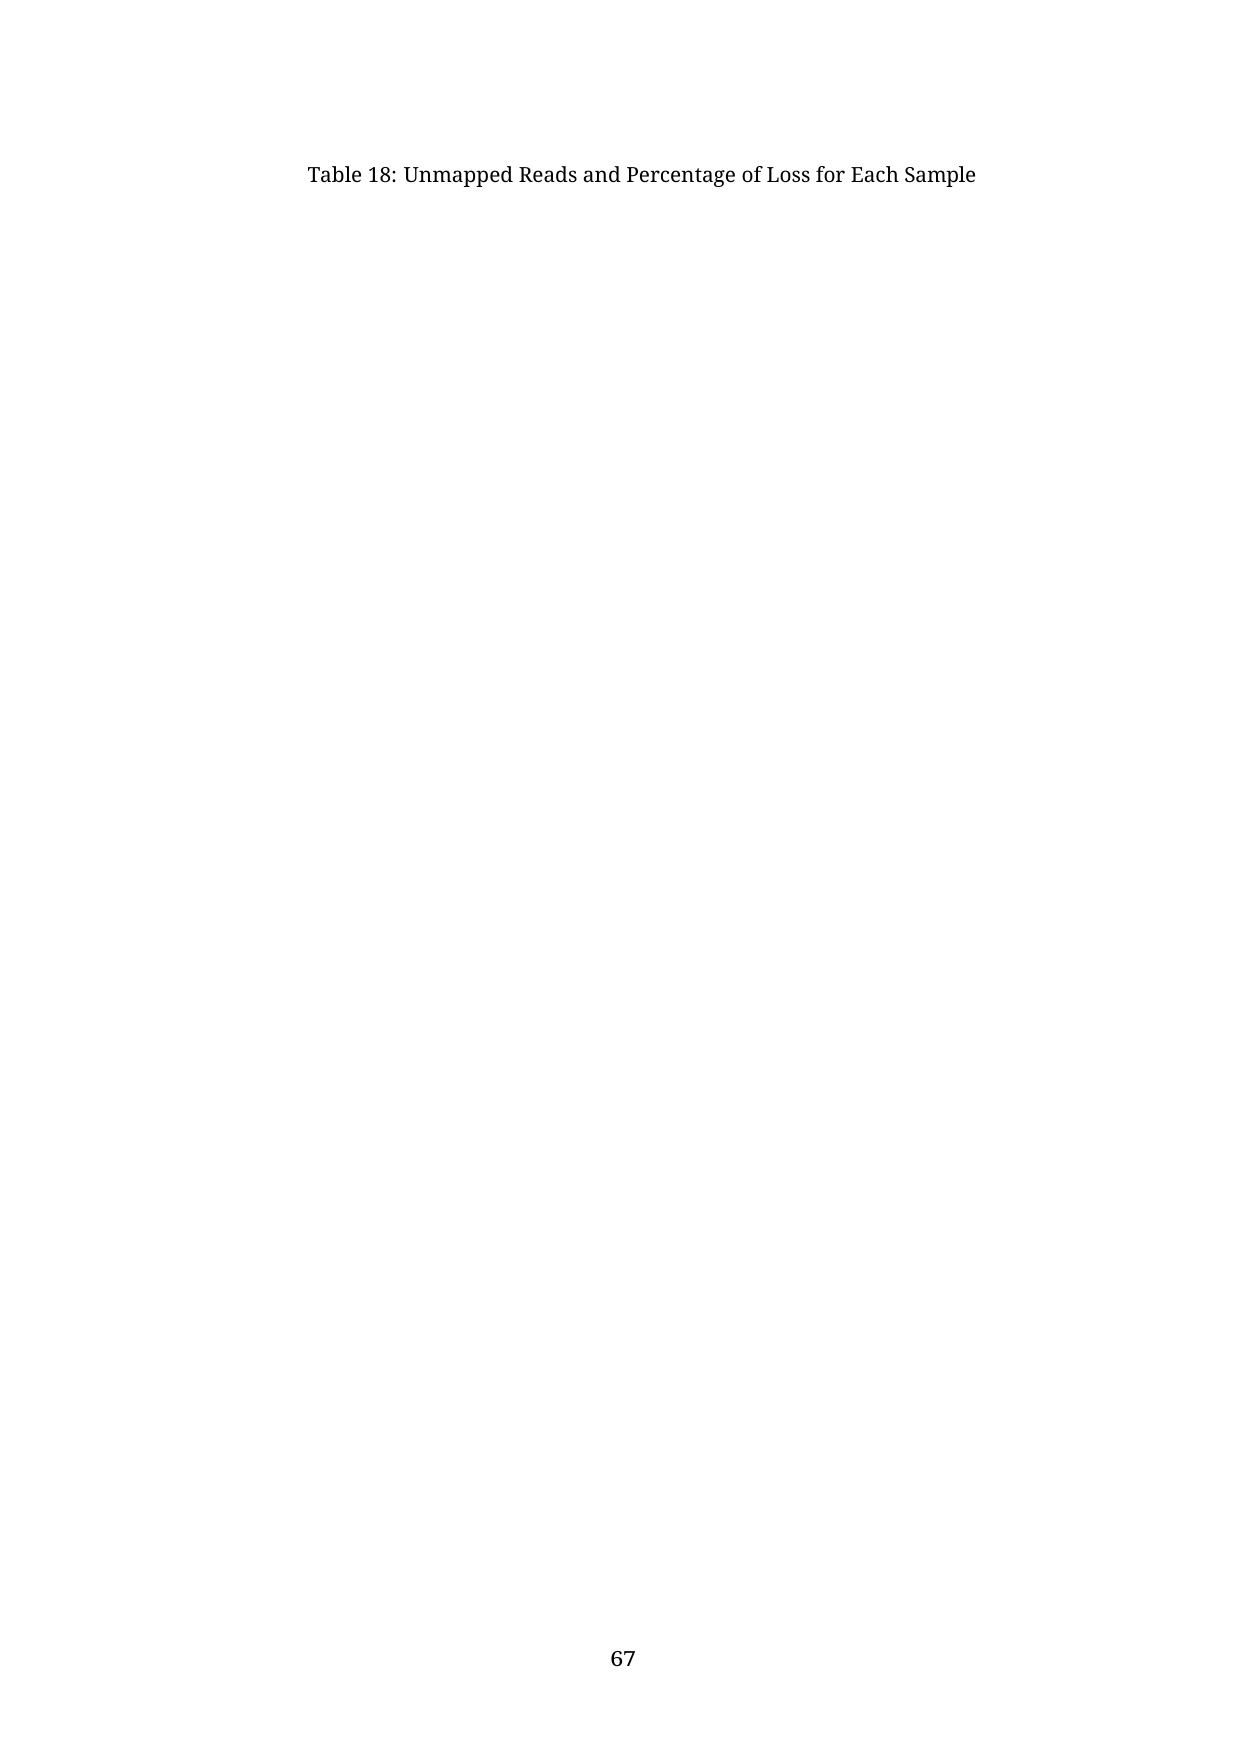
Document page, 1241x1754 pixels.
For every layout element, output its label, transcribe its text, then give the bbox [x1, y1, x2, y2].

text Table 18: Unmapped Reads and Percentage of Loss for Each Sample [307, 160, 1240, 189]
